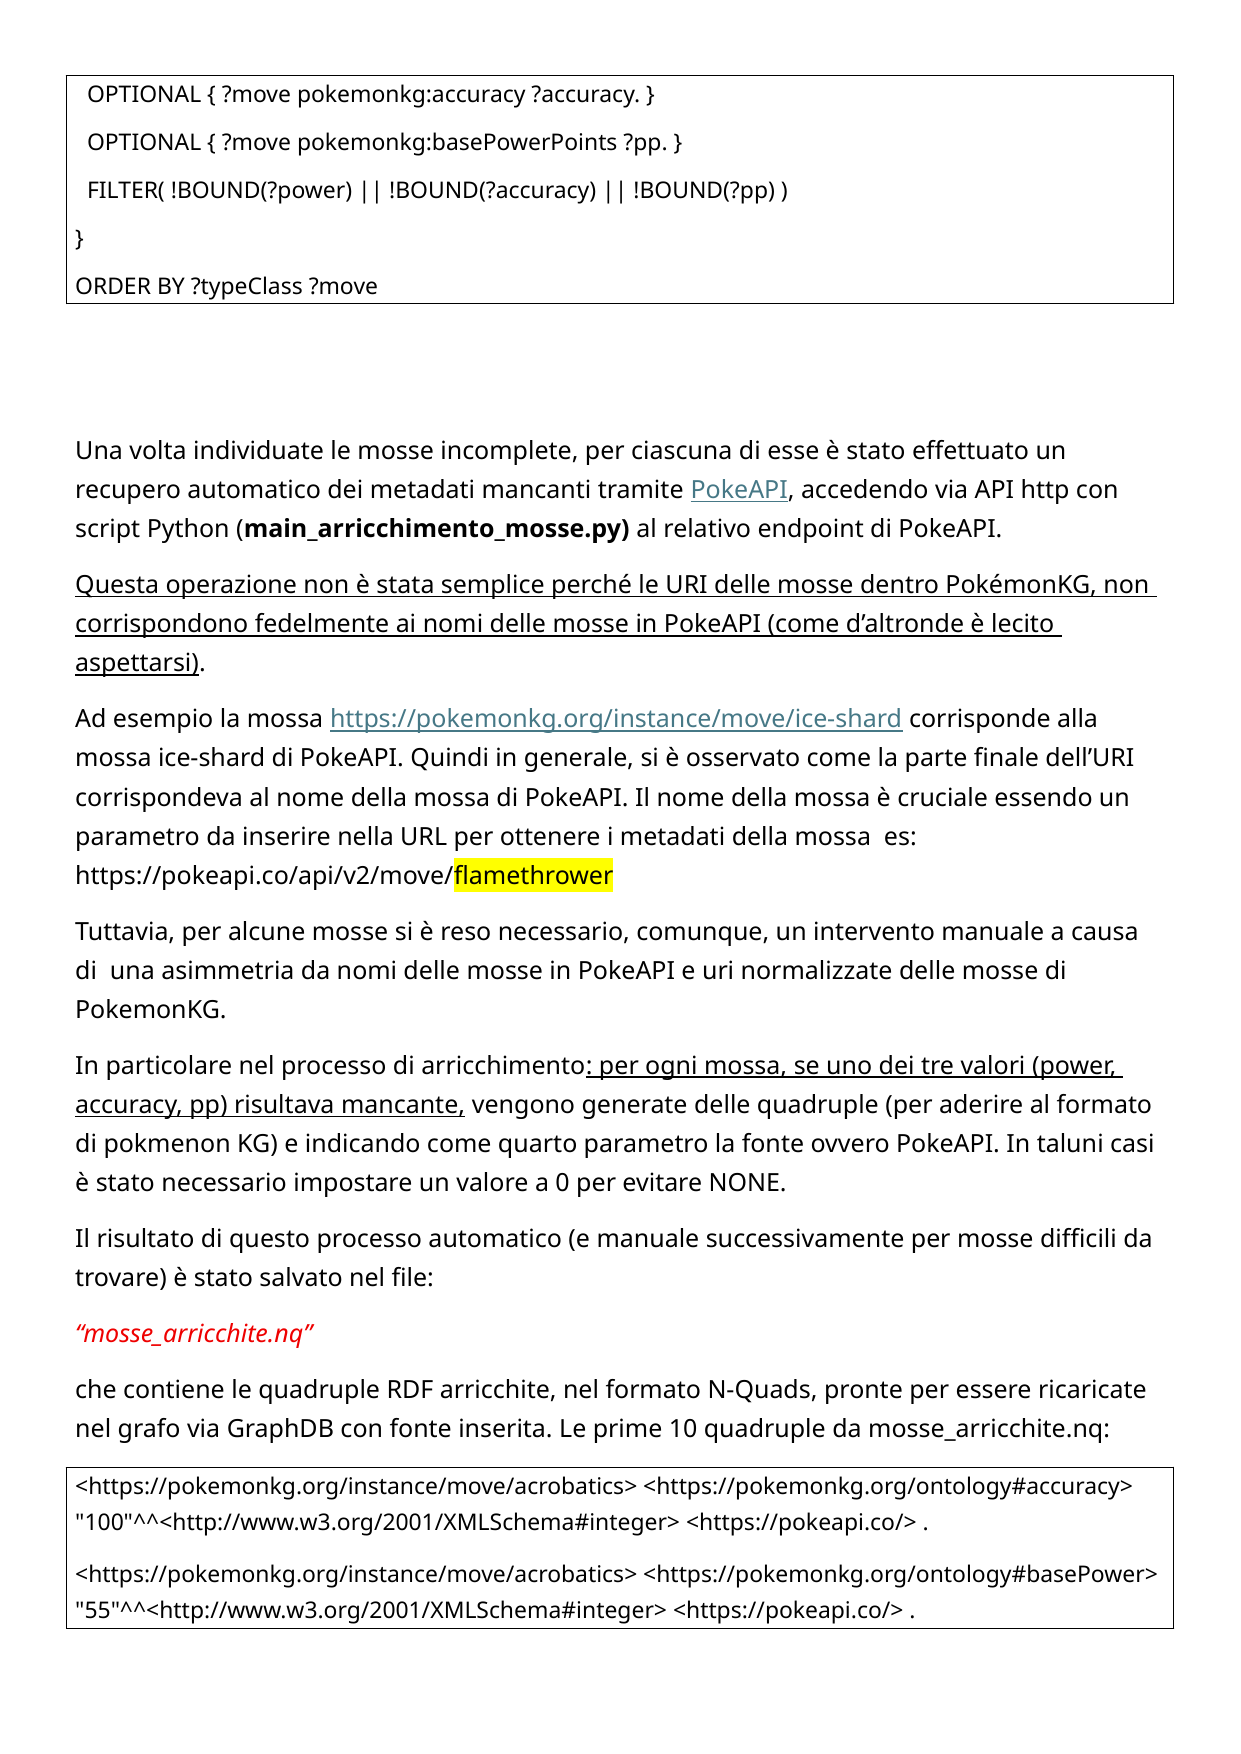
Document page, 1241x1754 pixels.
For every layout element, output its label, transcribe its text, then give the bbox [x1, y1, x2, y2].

text <https://pokemonkg.org/instance/move/acrobatics> <https://pokemonkg.org/ontology#accuracy> "100"^^<http://www.w3.org/2001/XMLSchema#integer> <https://pokeapi.co/> . [67, 1468, 1173, 1537]
text } [67, 219, 1173, 253]
text “mosse_arricchite.nq” [75, 1316, 1165, 1350]
text OPTIONAL { ?move pokemonkg:accuracy ?accuracy. } [67, 76, 1173, 109]
text OPTIONAL { ?move pokemonkg:basePowerPoints ?pp. } [67, 123, 1173, 157]
text Il risultato di questo processo automatico (e manuale successivamente per mosse difficili da trovare) è stato salvato nel file: [75, 1221, 1165, 1294]
text ORDER BY ?typeClass ?move [67, 267, 1173, 303]
text Una volta individuate le mosse incomplete, per ciascuna di esse è stato effettuato un recupero automatico dei metadati mancanti tramite PokeAPI, accedendo via API http con script Python (main_arricchimento_mosse.py) al relativo endpoint di PokeAPI. [75, 432, 1165, 545]
text Ad esempio la mossa https://pokemonkg.org/instance/move/ice-shard corrisponde alla mossa ice-shard di PokeAPI. Quindi in generale, si è osservato come la parte finale dell’URI corrispondeva al nome della mossa di PokeAPI. Il nome della mossa è cruciale essendo un parametro da inserire nella URL per ottenere i metadati della mossa es: https://pokeapi.co/api/v2/move/flamethrower [75, 701, 1165, 892]
text Tuttavia, per alcune mosse si è reso necessario, comunque, un intervento manuale a causa di una asimmetria da nomi delle mosse in PokeAPI e uri normalizzate delle mosse di PokemonKG. [75, 913, 1165, 1026]
text <https://pokemonkg.org/instance/move/acrobatics> <https://pokemonkg.org/ontology#basePower> "55"^^<http://www.w3.org/2001/XMLSchema#integer> <https://pokeapi.co/> . [67, 1555, 1173, 1628]
text Questa operazione non è stata semplice perché le URI delle mosse dentro PokémonKG, non corrispondono fedelmente ai nomi delle mosse in PokeAPI (come d’altronde è lecito aspettarsi). [75, 567, 1165, 679]
text In particolare nel processo di arricchimento: per ogni mossa, se uno dei tre valori (power, accuracy, pp) risultava mancante, vengono generate delle quadruple (per aderire al formato di pokmenon KG) e indicando come quarto parametro la fonte ovvero PokeAPI. In taluni casi è stato necessario impostare un valore a 0 per evitare NONE. [75, 1047, 1165, 1199]
text FILTER( !BOUND(?power) || !BOUND(?accuracy) || !BOUND(?pp) ) [67, 171, 1173, 205]
text che contiene le quadruple RDF arricchite, nel formato N-Quads, pronte per essere ricaricate nel grafo via GraphDB con fonte inserita. Le prime 10 quadruple da mosse_arricchite.nq: [75, 1372, 1165, 1445]
